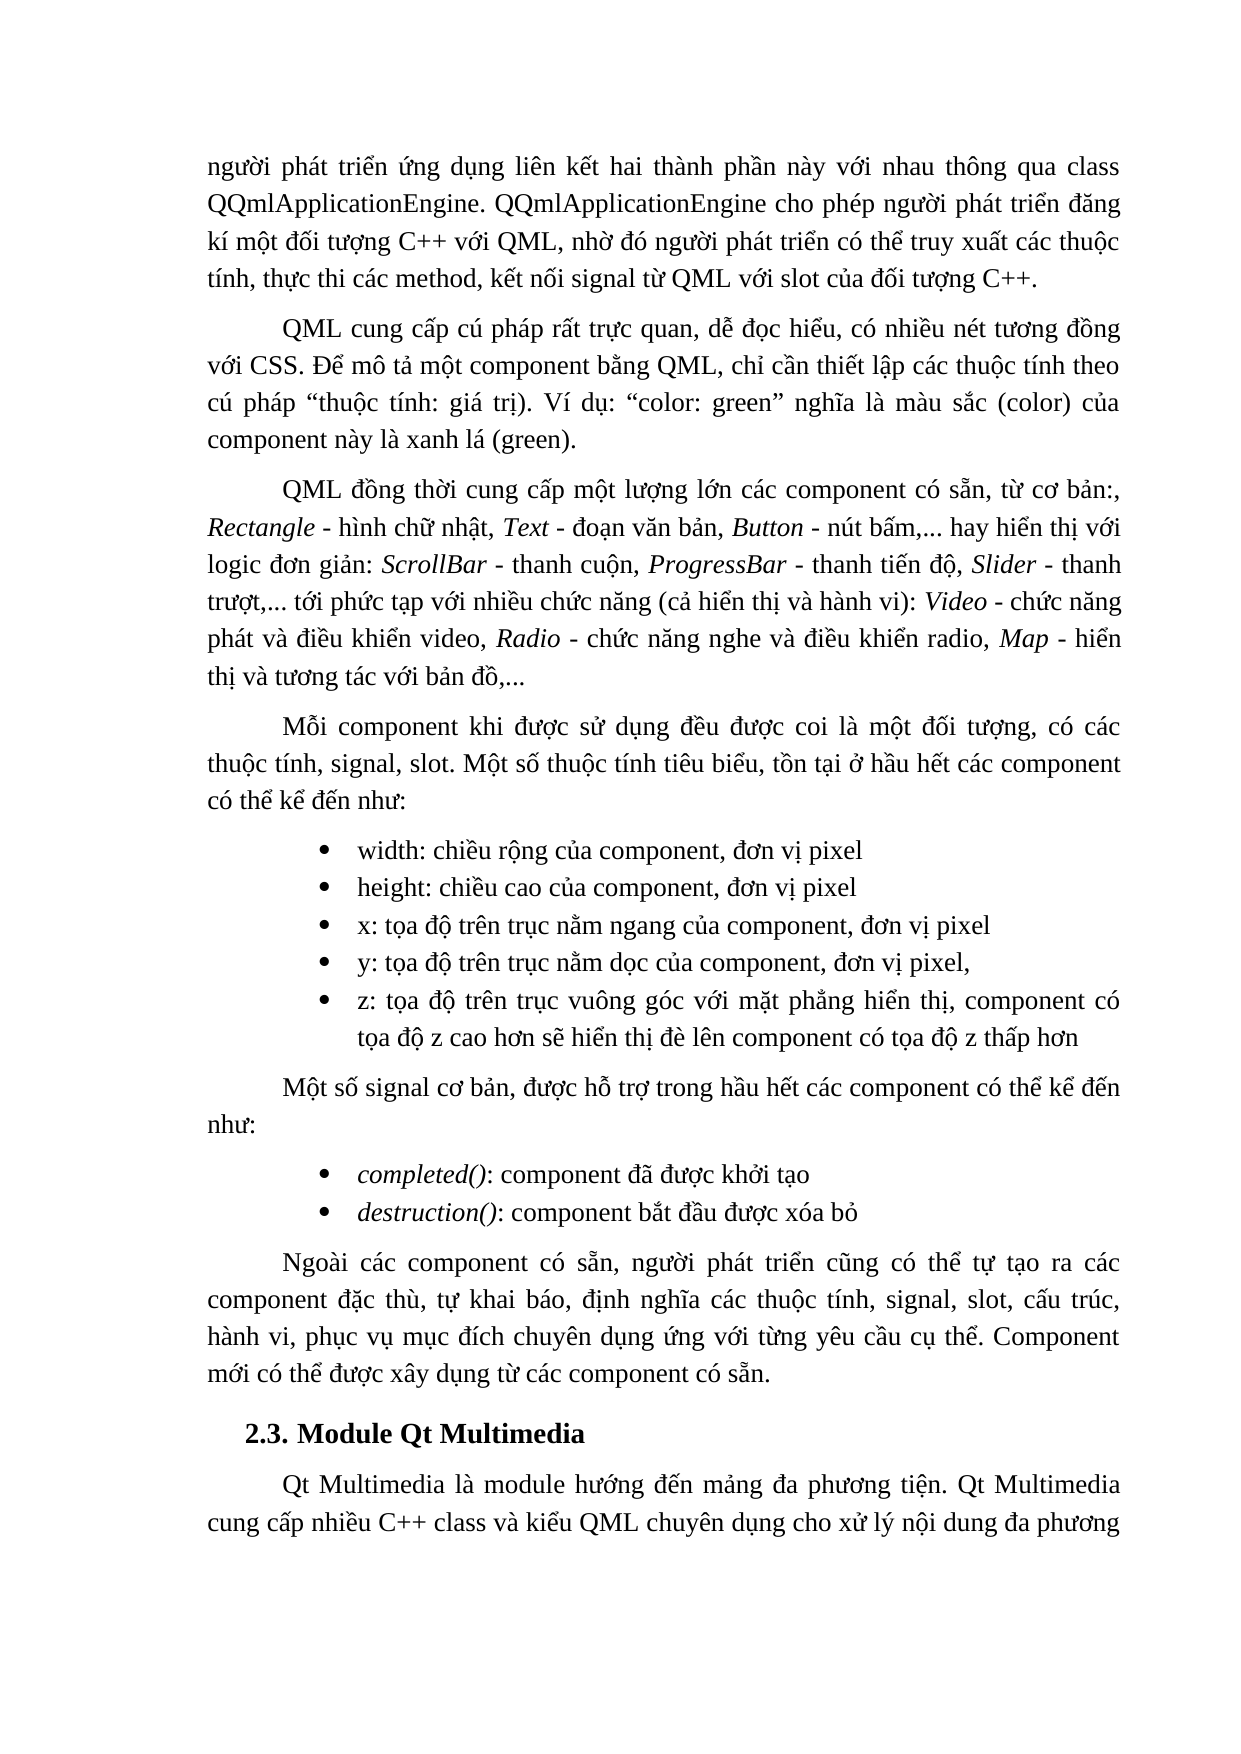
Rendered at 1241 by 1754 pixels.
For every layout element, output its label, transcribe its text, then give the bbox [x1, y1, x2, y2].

text QML đồng thời cung cấp một lượng lớn các component có sẵn, từ cơ bản:, Rectangle - hình chữ nhật, Text - đoạn văn bản, Button - nút bấm,... hay hiển thị với logic đơn giản: ScrollBar - thanh cuộn, ProgressBar - thanh tiến độ, Slider - thanh trượt,... tới phức tạp với nhiều chức năng (cả hiển thị và hành vi): Video - chức năng phát và điều khiển video, Radio - chức năng nghe và điều khiển radio, Map - hiển thị và tương tác với bản đồ,... [207, 473, 1122, 691]
list z: tọa độ trên trục vuông góc với mặt phẳng hiển thị, component có tọa độ z cao hơn sẽ hiển thị đè lên component có tọa độ z thấp hơn [319, 984, 1122, 1052]
list destruction(): component bắt đầu được xóa bỏ [319, 1196, 1122, 1227]
text Mỗi component khi được sử dụng đều được coi là một đối tượng, có các thuộc tính, signal, slot. Một số thuộc tính tiêu biểu, tồn tại ở hầu hết các component có thể kể đến như: [207, 709, 1122, 815]
text QML cung cấp cú pháp rất trực quan, dễ đọc hiểu, có nhiều nét tương đồng với CSS. Để mô tả một component bằng QML, chỉ cần thiết lập các thuộc tính theo cú pháp “thuộc tính: giá trị). Ví dụ: “color: green” nghĩa là màu sắc (color) của component này là xanh lá (green). [207, 312, 1122, 455]
subtitle Module Qt Multimedia [244, 1416, 1122, 1449]
list height: chiều cao của component, đơn vị pixel [319, 871, 1122, 903]
list completed(): component đã được khởi tạo [319, 1158, 1122, 1189]
list y: tọa độ trên trục nằm dọc của component, đơn vị pixel, [319, 946, 1122, 978]
list width: chiều rộng của component, đơn vị pixel [319, 834, 1122, 865]
text Ngoài các component có sẵn, người phát triển cũng có thể tự tạo ra các component đặc thù, tự khai báo, định nghĩa các thuộc tính, signal, slot, cấu trúc, hành vi, phục vụ mục đích chuyên dụng ứng với từng yêu cầu cụ thể. Component mới có thể được xây dụng từ các component có sẵn. [207, 1246, 1122, 1389]
list x: tọa độ trên trục nằm ngang của component, đơn vị pixel [319, 909, 1122, 940]
text Một số signal cơ bản, được hỗ trợ trong hầu hết các component có thể kể đến như: [207, 1071, 1122, 1139]
